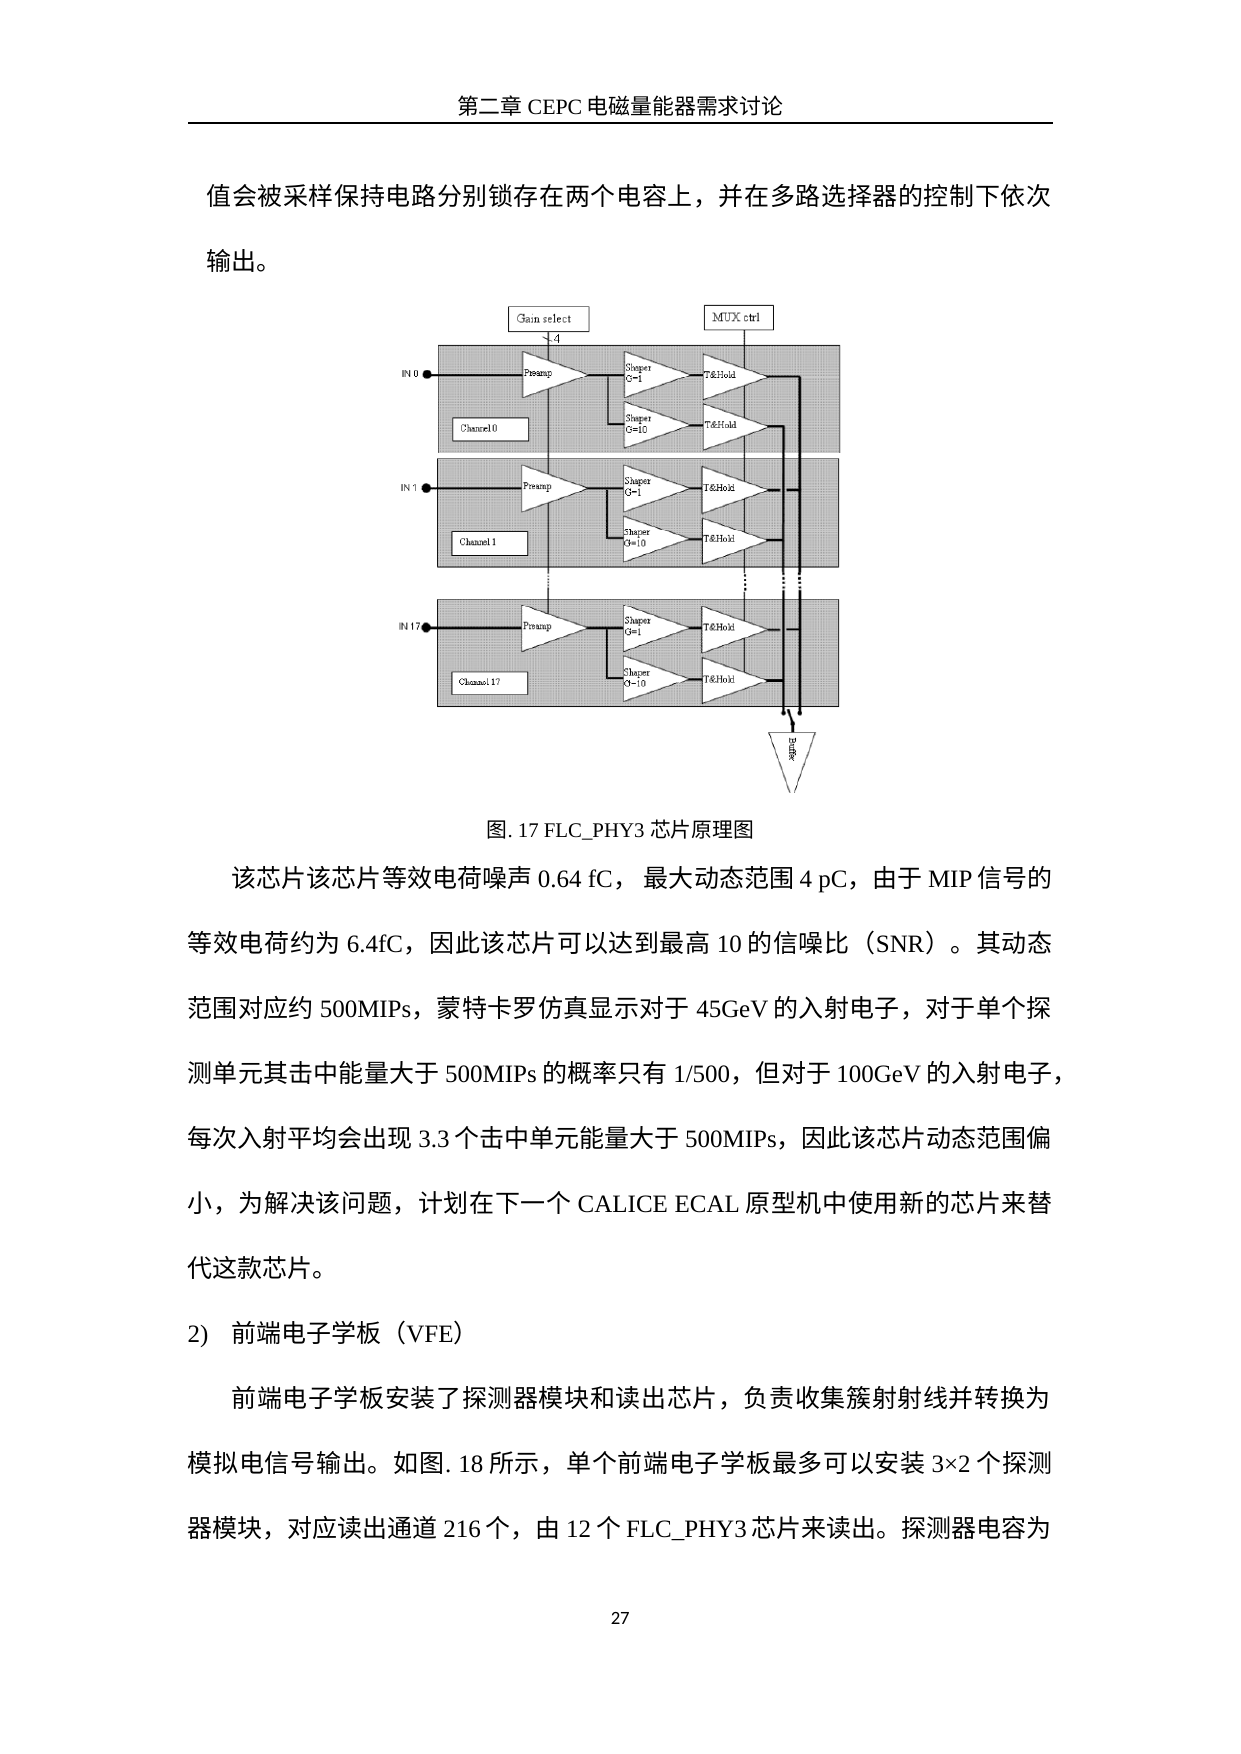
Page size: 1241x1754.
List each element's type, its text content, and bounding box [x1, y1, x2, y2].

text 该芯片该芯片等效电荷噪声0.64 fC， 最大动态范围4 pC，由于MIP信号的等效电荷约为6.4fC，因此该芯片可以达到最高10的信噪比（SNR）。其动态范围对应约500MIPs，蒙特卡罗仿真显示对于45GeV的入射电子，对于单个探测单元其击中能量大于500MIPs的概率只有1/500，但对于100GeV的入射电子，每次入射平均会出现3.3个击中单元能量大于500MIPs，因此该芯片动态范围偏小，为解决该问题，计划在下一个CALICE ECAL原型机中使用新的芯片来替代这款芯片。 [187, 844, 1053, 1299]
picture [393, 292, 847, 793]
list 前端电子学板（VFE） [187, 1299, 1053, 1364]
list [206, 162, 1053, 292]
text 图. 17 FLC_PHY3 芯片原理图 [187, 812, 1053, 844]
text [187, 1364, 1053, 1559]
